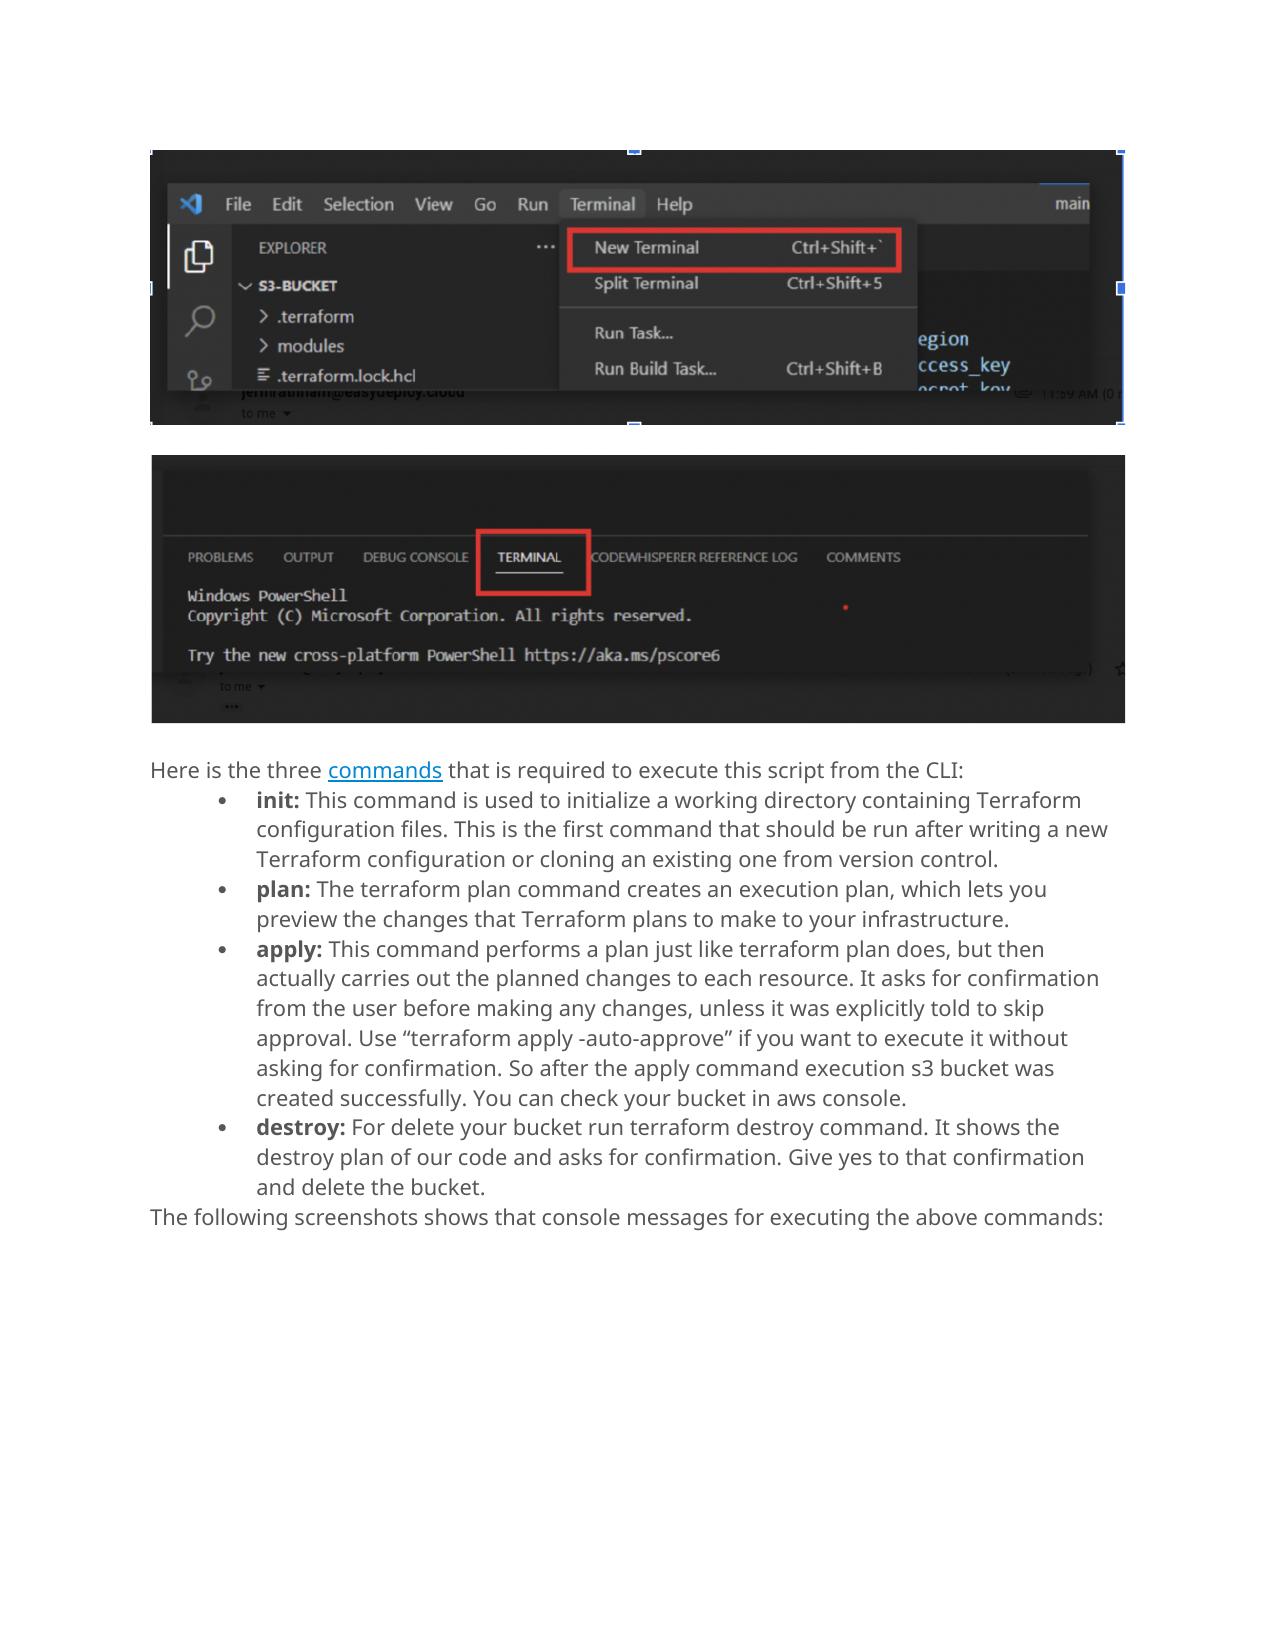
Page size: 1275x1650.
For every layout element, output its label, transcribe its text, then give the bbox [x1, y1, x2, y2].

picture [150, 455, 1125, 724]
list plan: The terraform plan command creates an execution plan, which lets you preview the changes that Terraform plans to make to your infrastructure. [219, 874, 1125, 934]
list destroy: For delete your bucket run terraform destroy command. It shows the destroy plan of our code and asks for confirmation. Give yes to that confirmation and delete the bucket. [219, 1112, 1125, 1202]
list init: This command is used to initialize a working directory containing Terraform configuration files. This is the first command that should be run after writing a new Terraform configuration or cloning an existing one from version control. [219, 785, 1125, 874]
list apply: This command performs a plan just like terraform plan does, but then actually carries out the planned changes to each resource. It asks for confirmation from the user before making any changes, unless it was explicitly told to skip approval. Use “terraform apply -auto-approve” if you want to execute it without asking for confirmation. So after the apply command execution s3 bucket was created successfully. You can check your bucket in aws console. [219, 934, 1125, 1112]
text The following screenshots shows that console messages for executing the above commands: [150, 1202, 1125, 1232]
picture [150, 150, 1125, 425]
text Here is the three commands that is required to execute this script from the CLI: [150, 755, 1125, 785]
